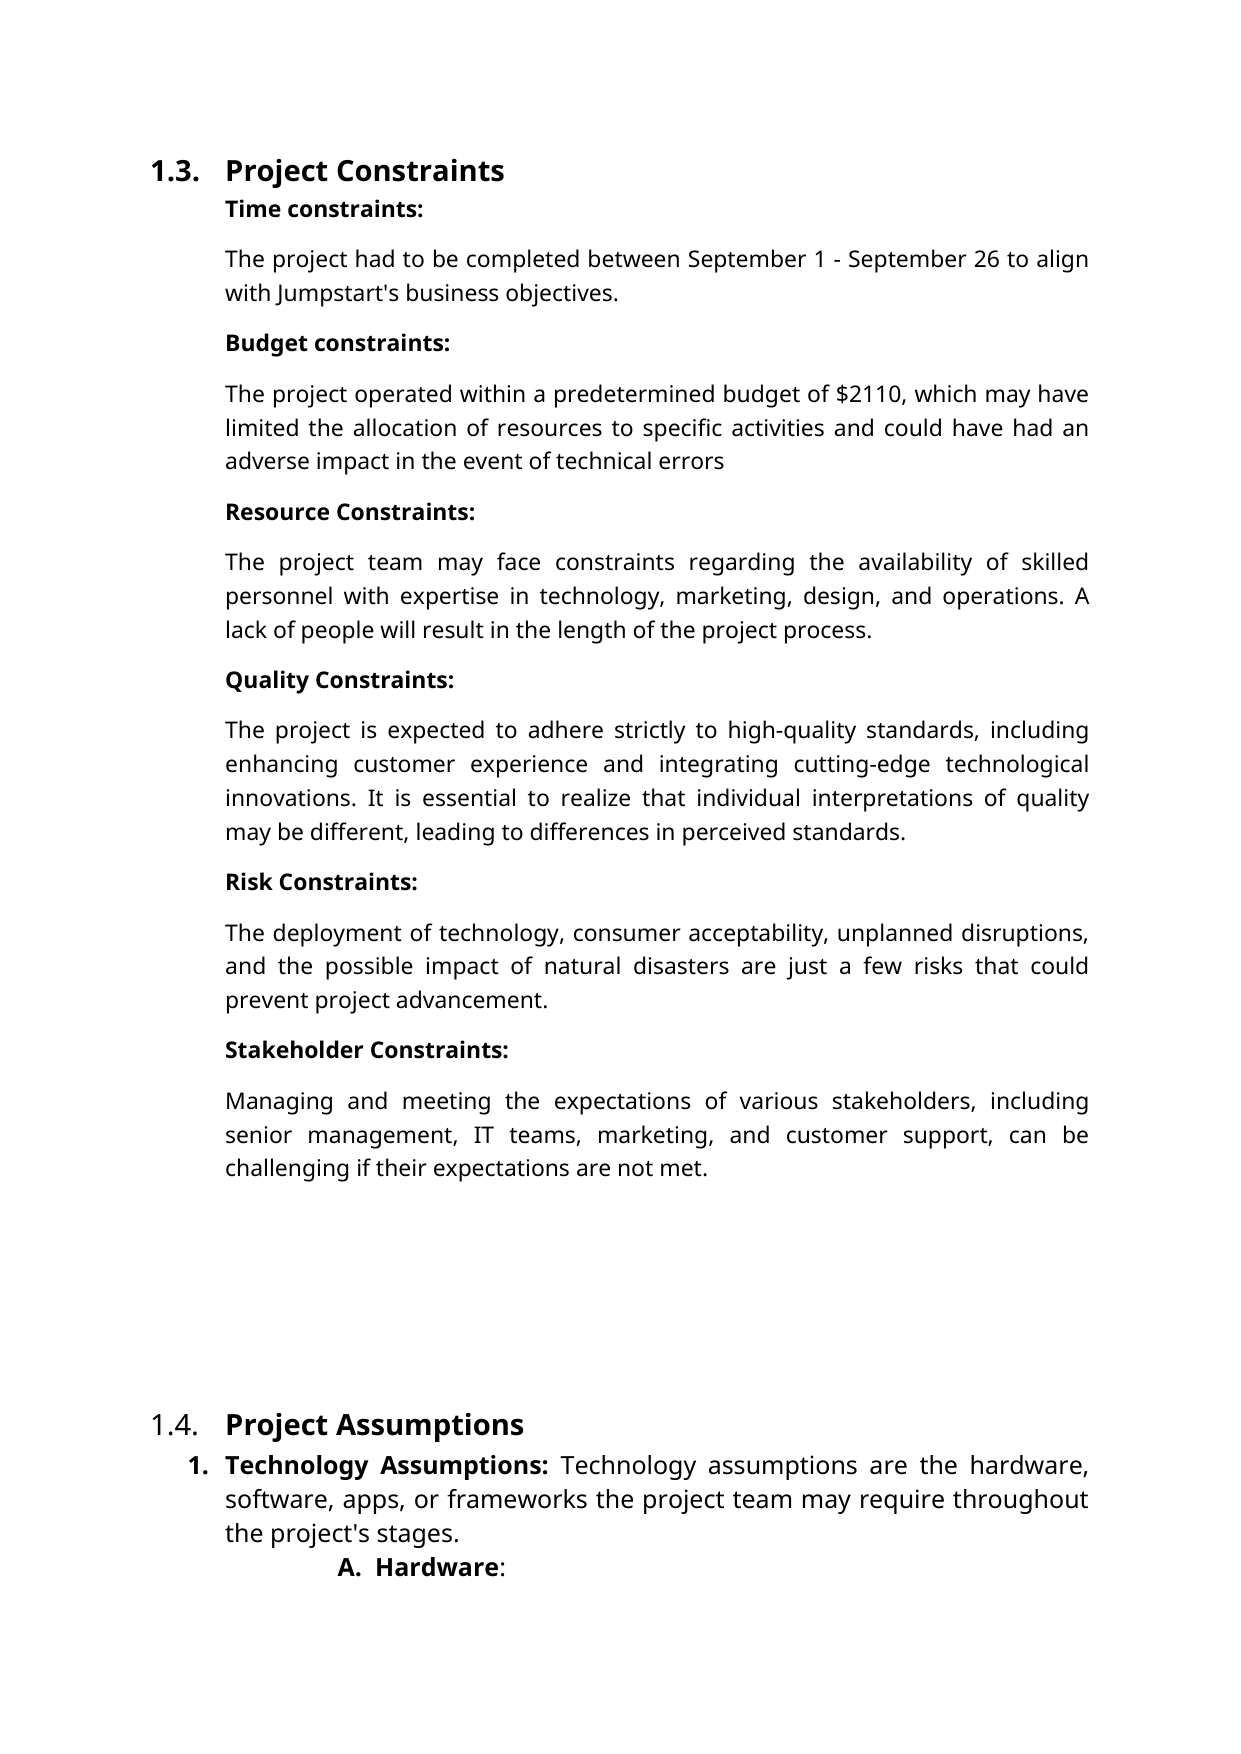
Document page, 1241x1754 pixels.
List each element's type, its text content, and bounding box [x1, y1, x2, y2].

text The project team may face constraints regarding the availability of skilled personnel with expertise in technology, marketing, design, and operations. A lack of people will result in the length of the project process. [225, 546, 1090, 645]
text The deployment of technology, consumer acceptability, unplanned disruptions, and the possible impact of natural disasters are just a few risks that could prevent project advancement. [225, 917, 1090, 1015]
subtitle Project Constraints [150, 150, 1090, 190]
text Quality Constraints: [225, 664, 1090, 695]
text Risk Constraints: [225, 866, 1090, 897]
list Hardware: [337, 1549, 1090, 1583]
text Managing and meeting the expectations of various stakeholders, including senior management, IT teams, marketing, and customer support, can be challenging if their expectations are not met. [225, 1085, 1090, 1184]
text The project is expected to adhere strictly to high-quality standards, including enhancing customer experience and integrating cutting-edge technological innovations. It is essential to realize that individual interpretations of quality may be different, leading to differences in perceived standards. [225, 714, 1090, 847]
text Stakeholder Constraints: [225, 1034, 1090, 1066]
text Time constraints: [225, 193, 1090, 224]
text The project operated within a predetermined budget of $2110, which may have limited the allocation of resources to specific activities and could have had an adverse impact in the event of technical errors [225, 378, 1090, 477]
text The project had to be completed between September 1 - September 26 to align with Jumpstart's business objectives. [225, 243, 1090, 308]
text Resource Constraints: [225, 496, 1090, 527]
list Technology Assumptions: Technology assumptions are the hardware, software, apps, or frameworks the project team may require throughout the project's stages. [187, 1447, 1090, 1549]
text Budget constraints: [225, 327, 1090, 359]
subtitle Project Assumptions [150, 1404, 1090, 1444]
